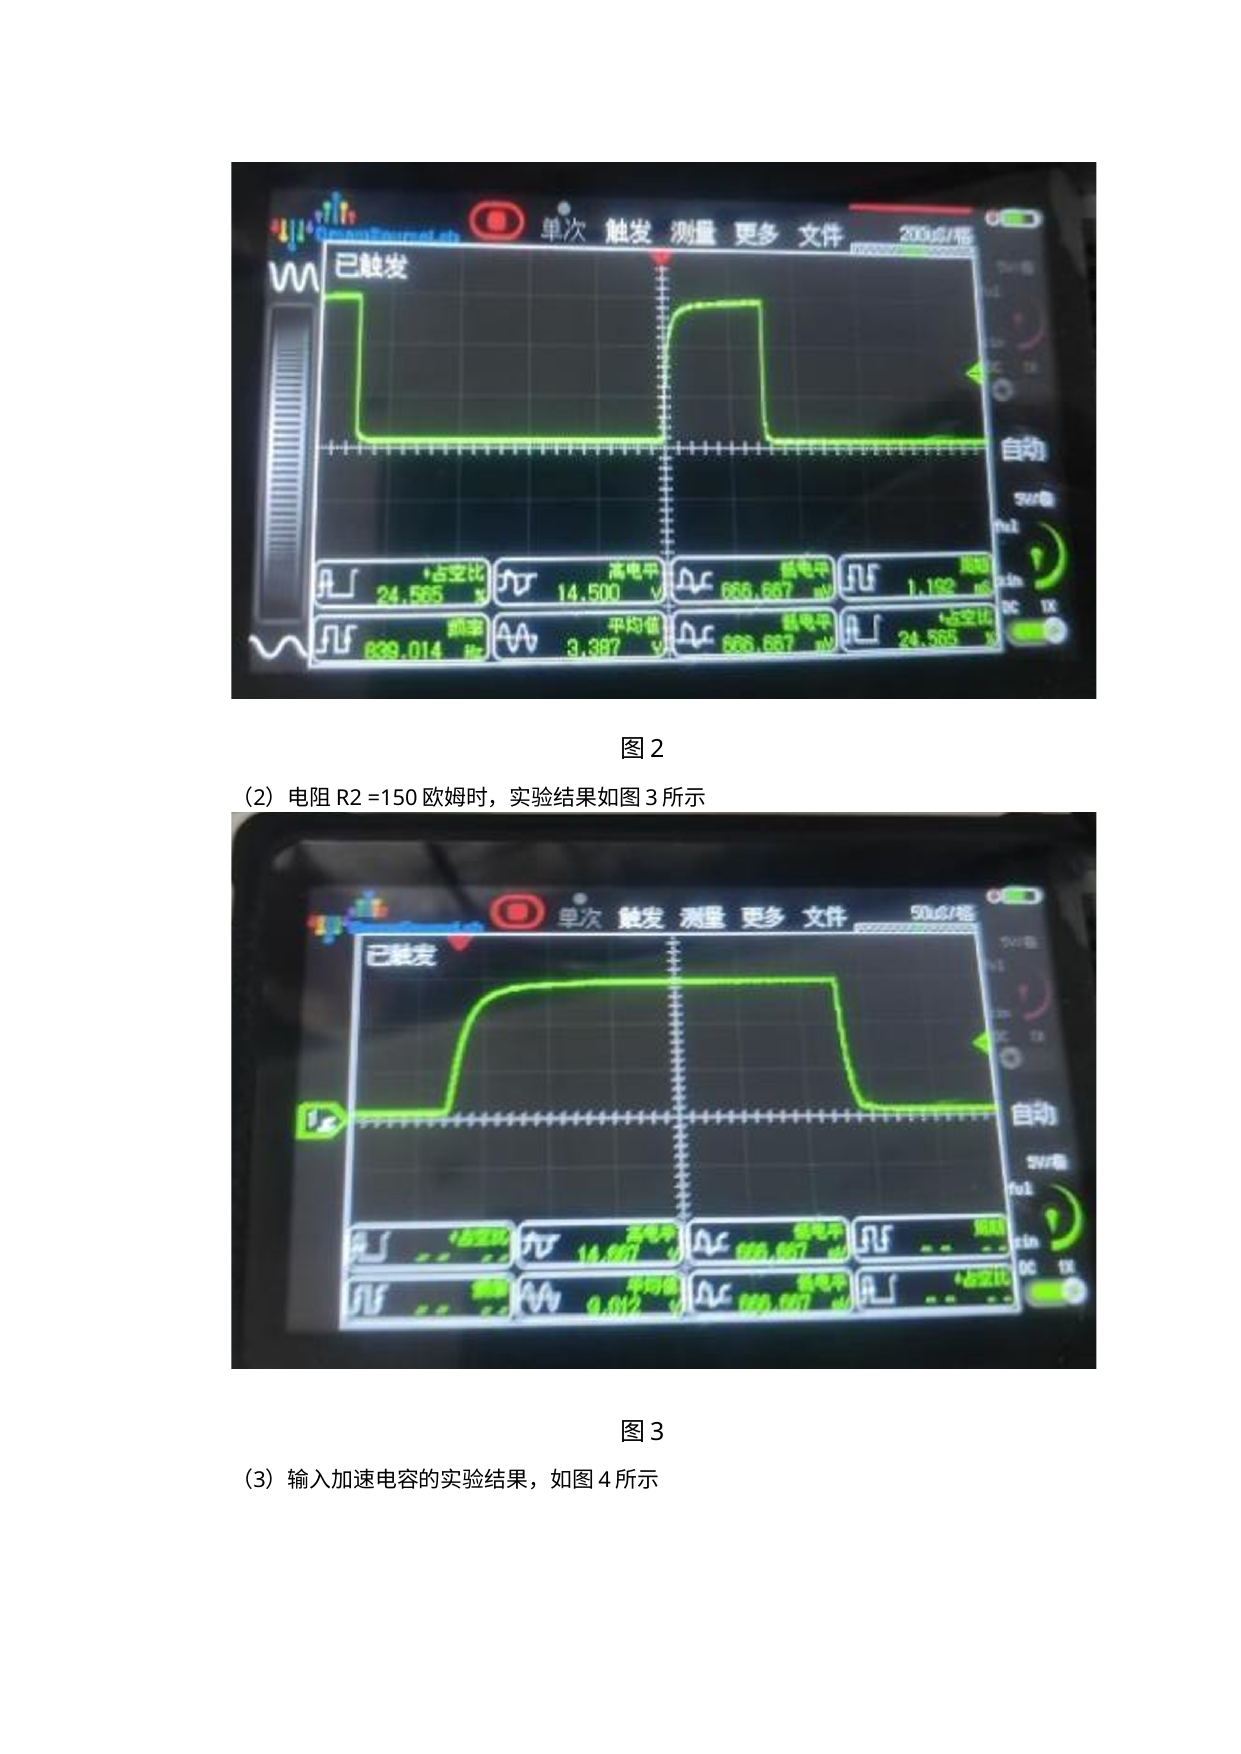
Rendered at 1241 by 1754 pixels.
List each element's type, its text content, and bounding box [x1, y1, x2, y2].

text 图2 [216, 714, 1053, 779]
text （2）电阻R2 =150欧姆时，实验结果如图3所示 [216, 779, 1053, 812]
picture [231, 162, 1097, 699]
text （3）输入加速电容的实验结果，如图4所示 [216, 1462, 1053, 1494]
text 图3 [216, 1397, 1053, 1462]
picture [231, 812, 1097, 1369]
